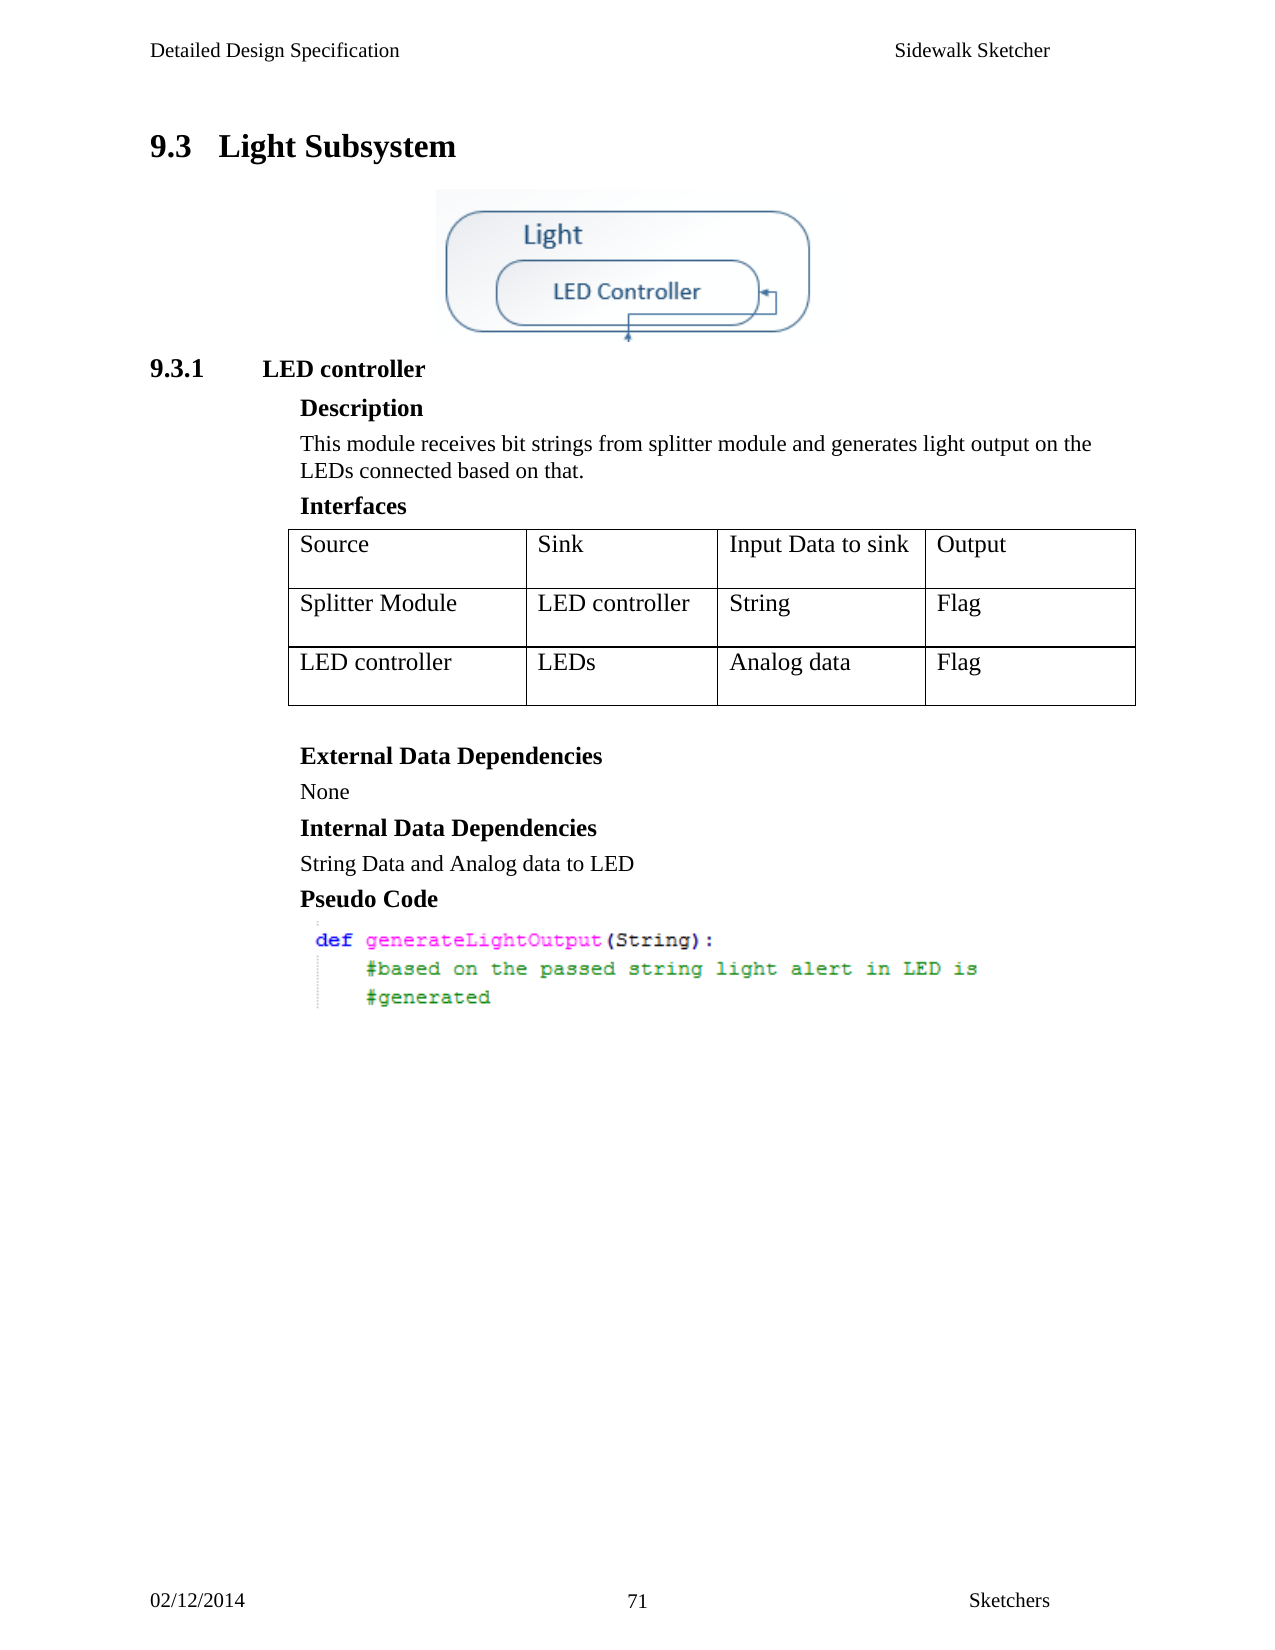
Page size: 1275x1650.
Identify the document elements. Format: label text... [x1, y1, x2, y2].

table_header Source [289, 530, 526, 587]
subtitle LED controller [150, 352, 1125, 383]
subtitle None [300, 778, 1125, 804]
table_cell LED controller [527, 589, 717, 646]
table_header Output [926, 530, 1135, 587]
table_header Sink [527, 530, 717, 587]
table_cell Splitter Module [289, 589, 526, 646]
table_cell String [718, 589, 925, 646]
picture [300, 921, 1008, 1010]
table_cell LED controller [289, 648, 526, 705]
table_cell Flag [926, 648, 1135, 705]
subtitle This module receives bit strings from splitter module and generates light output on the LEDs connected based on that. [300, 430, 1125, 483]
subtitle Light Subsystem [150, 126, 1125, 165]
table_header Input Data to sink [718, 530, 925, 587]
subtitle Interfaces [300, 491, 1125, 520]
table_cell LEDs [527, 648, 717, 705]
table_cell Analog data [718, 648, 925, 705]
subtitle Description [300, 393, 1125, 422]
picture [436, 189, 839, 342]
subtitle Pseudo Code [300, 884, 1125, 913]
subtitle Internal Data Dependencies [300, 813, 1125, 842]
subtitle External Data Dependencies [300, 741, 1125, 770]
table_cell Flag [926, 589, 1135, 646]
subtitle String Data and Analog data to LED [300, 850, 1125, 876]
